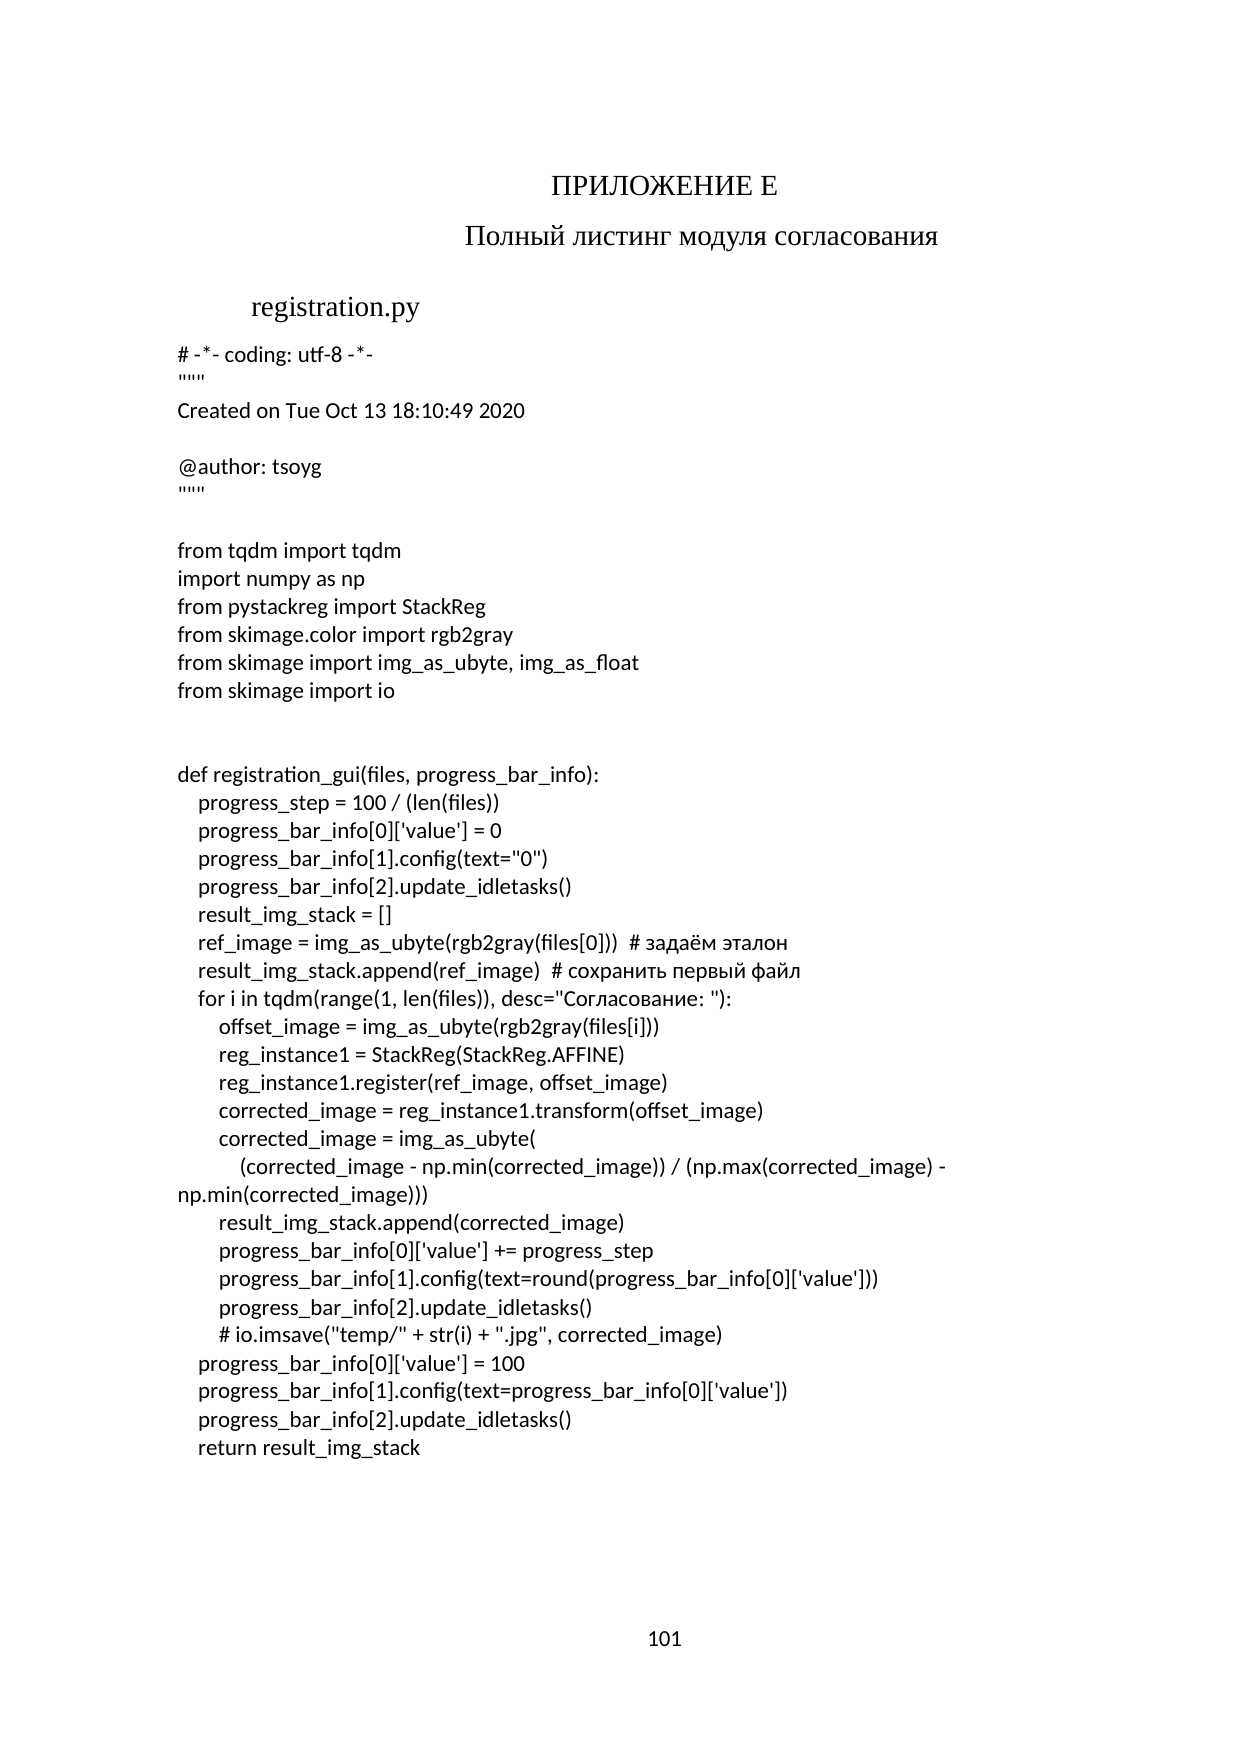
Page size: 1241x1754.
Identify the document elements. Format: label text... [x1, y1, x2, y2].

text progress_bar_info[1].config(text=progress_bar_info[0]['value']) [177, 1377, 1152, 1405]
text progress_bar_info[2].update_idletasks() [177, 1293, 1152, 1321]
text from skimage import io [177, 676, 1152, 704]
text (corrected_image - np.min(corrected_image)) / (np.max(corrected_image) - np.min(corrected_image))) [177, 1152, 1152, 1208]
text result_img_stack.append(ref_image) # сохранить первый файл [177, 956, 1152, 984]
text Created on Tue Oct 13 18:10:49 2020 [177, 396, 1152, 424]
text def registration_gui(files, progress_bar_info): [177, 760, 1152, 788]
text reg_instance1.register(ref_image, offset_image) [177, 1068, 1152, 1096]
text progress_bar_info[1].config(text="0") [177, 844, 1152, 872]
text progress_bar_info[0]['value'] = 100 [177, 1349, 1152, 1377]
text # io.imsave("temp/" + str(i) + ".jpg", corrected_image) [177, 1321, 1152, 1349]
text """ [177, 368, 1152, 396]
text import numpy as np [177, 564, 1152, 592]
text from skimage import img_as_ubyte, img_as_float [177, 648, 1152, 676]
text corrected_image = img_as_ubyte( [177, 1124, 1152, 1152]
text progress_step = 100 / (len(files)) [177, 788, 1152, 816]
text progress_bar_info[2].update_idletasks() [177, 1405, 1152, 1433]
text progress_bar_info[0]['value'] += progress_step [177, 1237, 1152, 1264]
text corrected_image = reg_instance1.transform(offset_image) [177, 1096, 1152, 1124]
text registration.py [177, 289, 1152, 323]
text result_img_stack = [] [177, 900, 1152, 928]
text return result_img_stack [177, 1433, 1152, 1461]
text reg_instance1 = StackReg(StackReg.AFFINE) [177, 1040, 1152, 1068]
text ref_image = img_as_ubyte(rgb2gray(files[0])) # задаём эталон [177, 928, 1152, 956]
text for i in tqdm(range(1, len(files)), desc="Согласование: "): [177, 984, 1152, 1012]
text progress_bar_info[0]['value'] = 0 [177, 816, 1152, 844]
text from skimage.color import rgb2gray [177, 620, 1152, 648]
text result_img_stack.append(corrected_image) [177, 1208, 1152, 1237]
text @author: tsoyg [177, 452, 1152, 480]
text Приложение Е [177, 168, 1152, 202]
text progress_bar_info[1].config(text=round(progress_bar_info[0]['value'])) [177, 1264, 1152, 1293]
text # -*- coding: utf-8 -*- [177, 340, 1152, 368]
text from tqdm import tqdm [177, 536, 1152, 564]
text from pystackreg import StackReg [177, 592, 1152, 620]
text progress_bar_info[2].update_idletasks() [177, 872, 1152, 900]
text Полный листинг модуля согласования [251, 218, 1152, 252]
text """ [177, 480, 1152, 508]
text offset_image = img_as_ubyte(rgb2gray(files[i])) [177, 1012, 1152, 1040]
